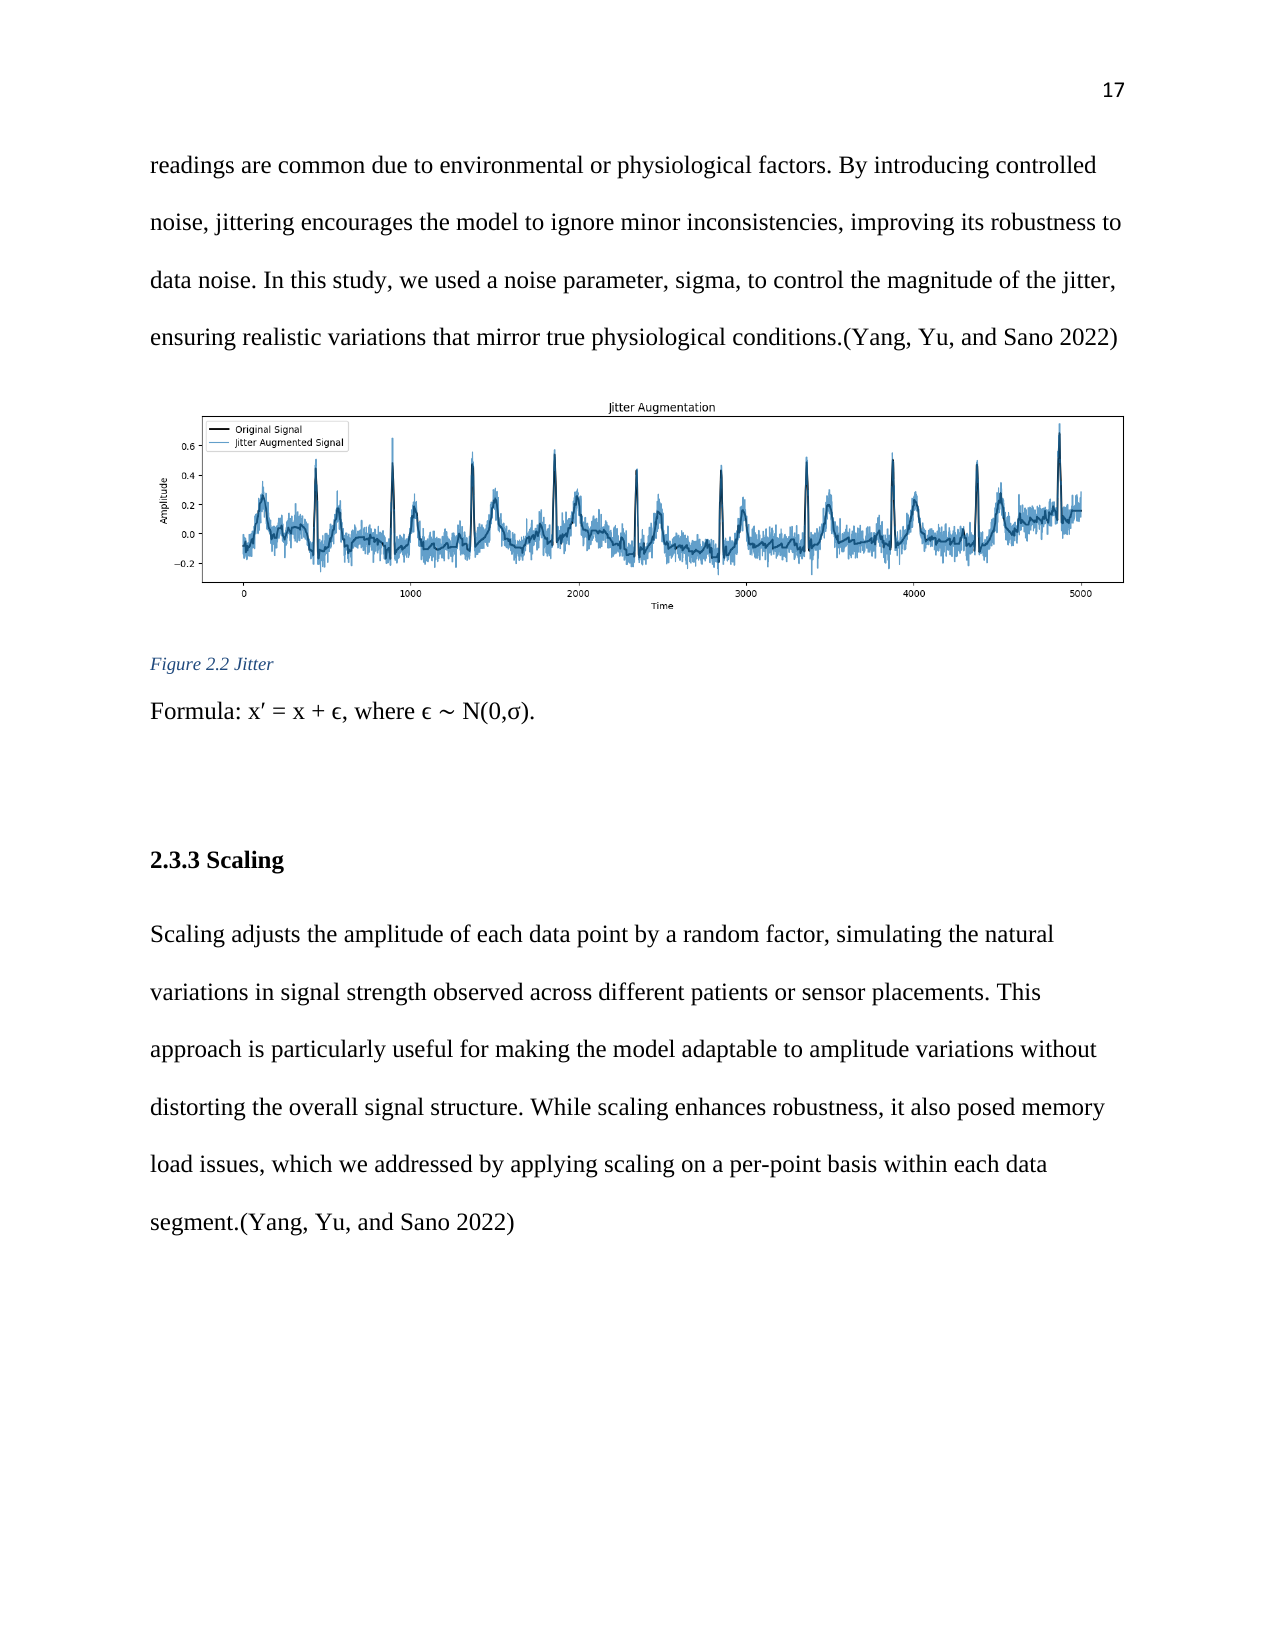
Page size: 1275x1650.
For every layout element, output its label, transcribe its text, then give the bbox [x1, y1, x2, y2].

picture [150, 396, 1125, 609]
text 2.3.3 Scaling [150, 845, 1125, 874]
text Figure 2.2 Jitter [150, 653, 1125, 675]
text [150, 150, 1125, 351]
text Scaling adjusts the amplitude of each data point by a random factor, simulating the natural variations in signal strength observed across different patients or sensor placements. This approach is particularly useful for making the model adaptable to amplitude variations without distorting the overall signal structure. While scaling enhances robustness, it also posed memory load issues, which we addressed by applying scaling on a per-point basis within each data segment.(Yang, Yu, and Sano 2022) [150, 919, 1125, 1236]
text Formula: x′ = x + ϵ, where ϵ ∼ N(0,σ). [150, 696, 1125, 725]
